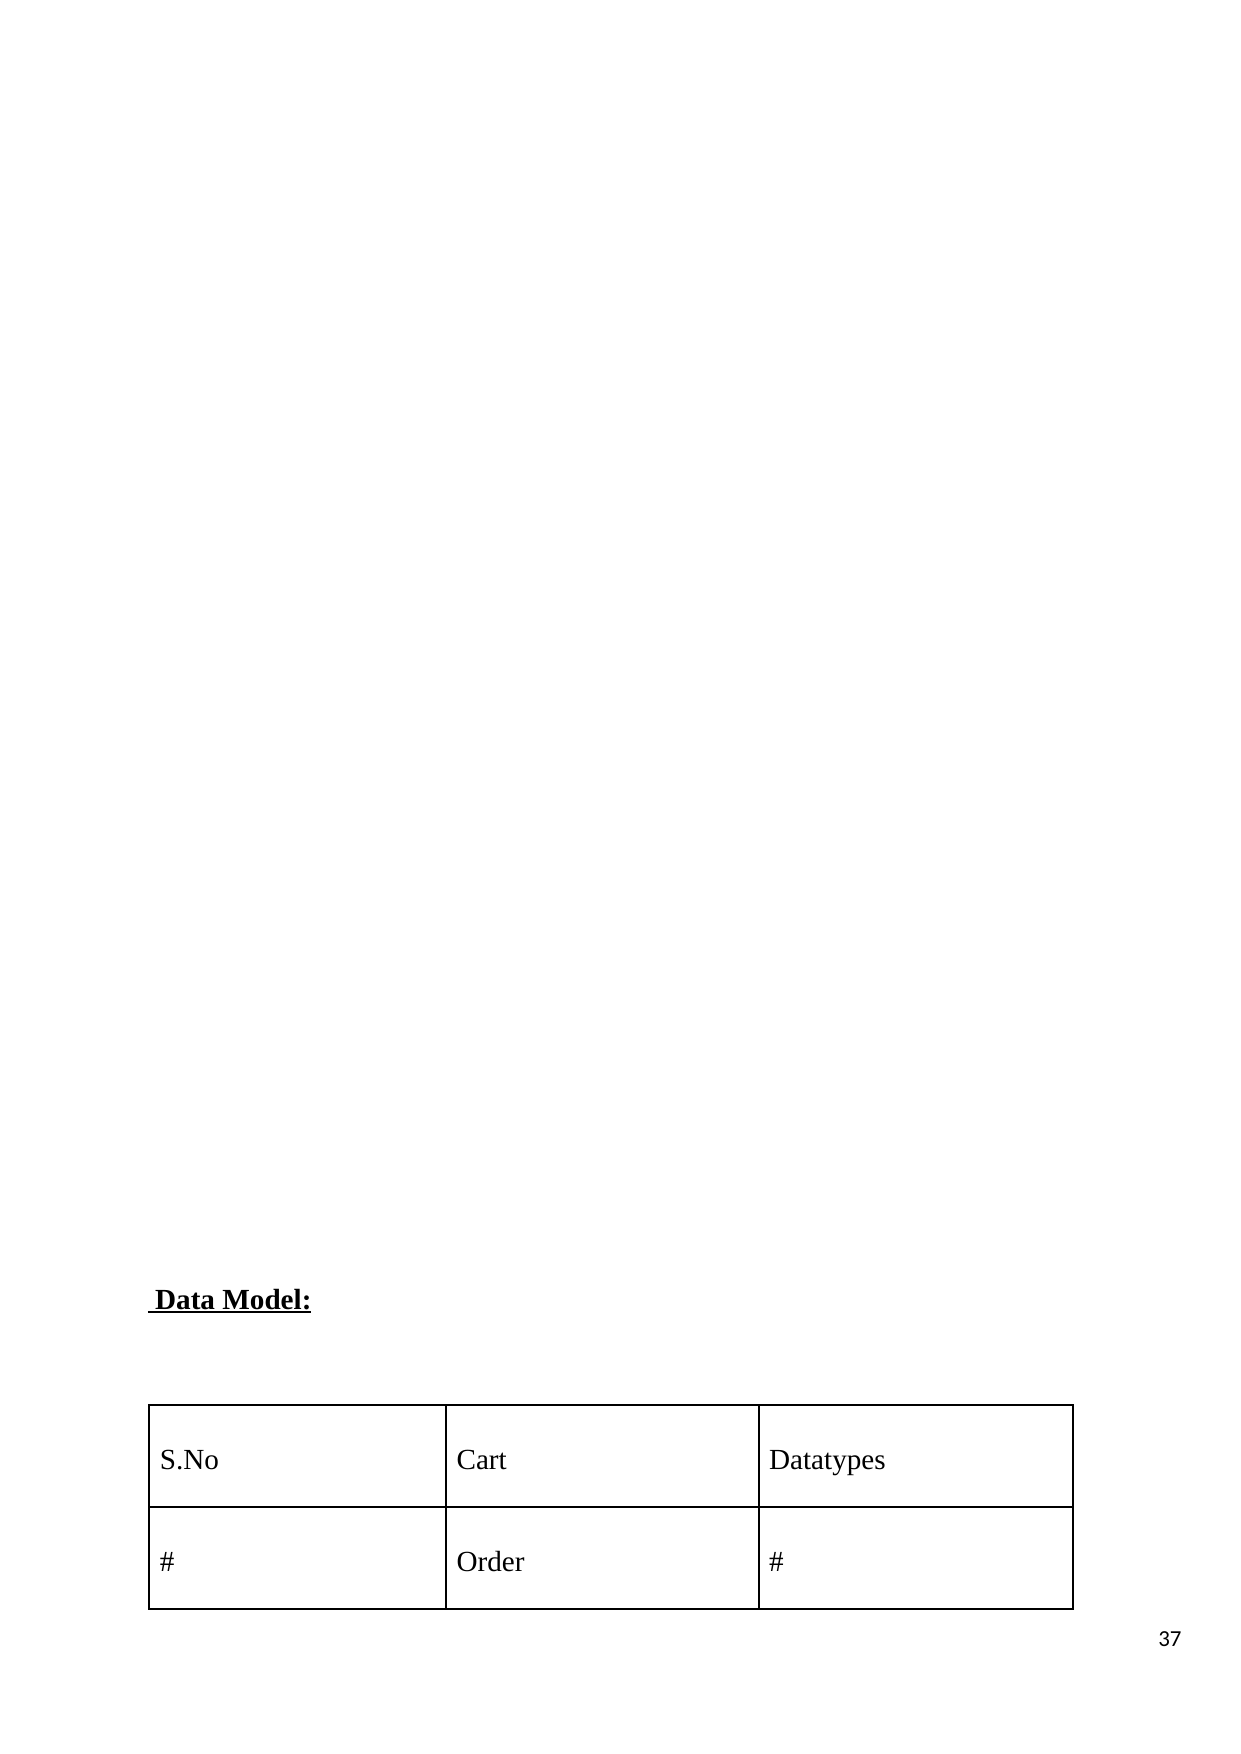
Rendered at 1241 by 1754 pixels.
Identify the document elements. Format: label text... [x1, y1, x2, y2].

table_cell Order [447, 1508, 758, 1608]
table_cell # [760, 1508, 1072, 1608]
table_header S.No [150, 1406, 445, 1506]
table_header Cart [447, 1406, 758, 1506]
table_cell # [150, 1508, 445, 1608]
table_header Datatypes [760, 1406, 1072, 1506]
text Data Model: [148, 1282, 1181, 1316]
